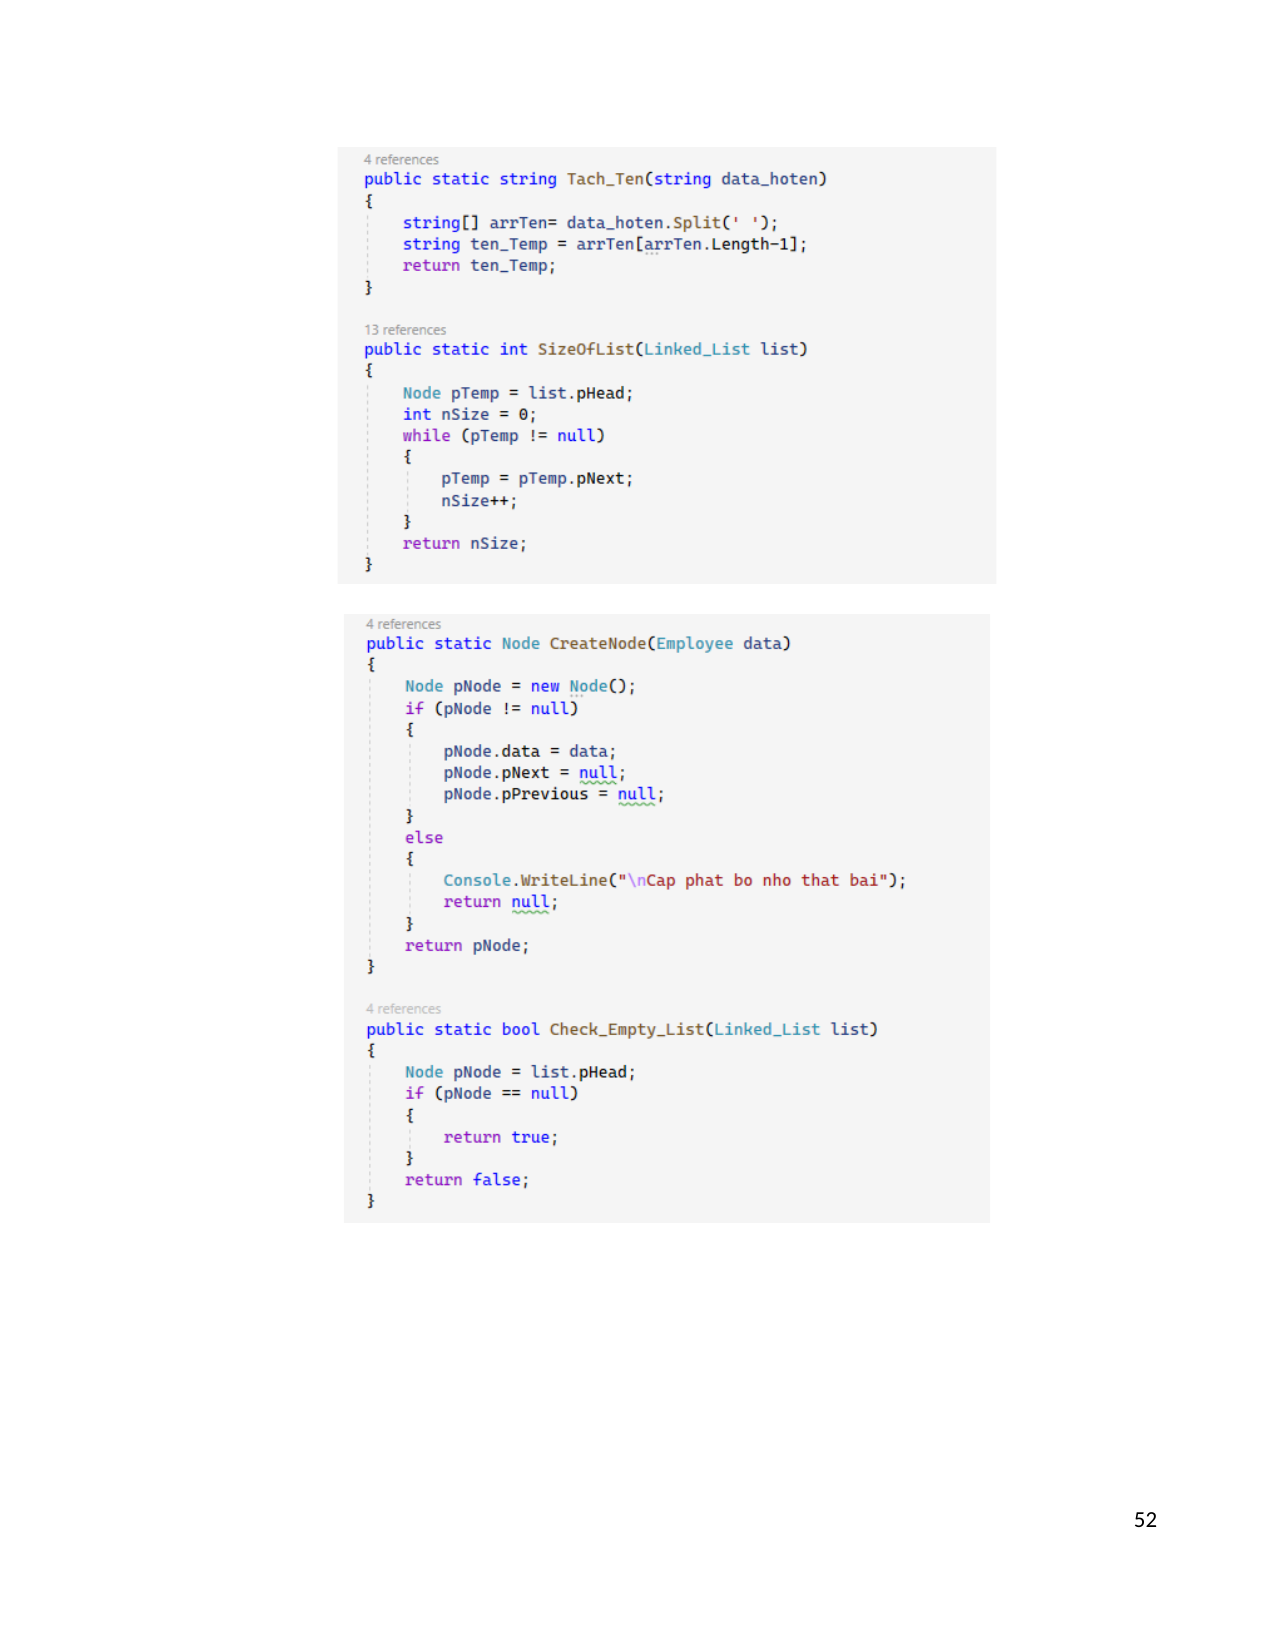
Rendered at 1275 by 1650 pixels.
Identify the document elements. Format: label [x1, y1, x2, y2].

picture [343, 614, 991, 1223]
picture [337, 147, 997, 584]
